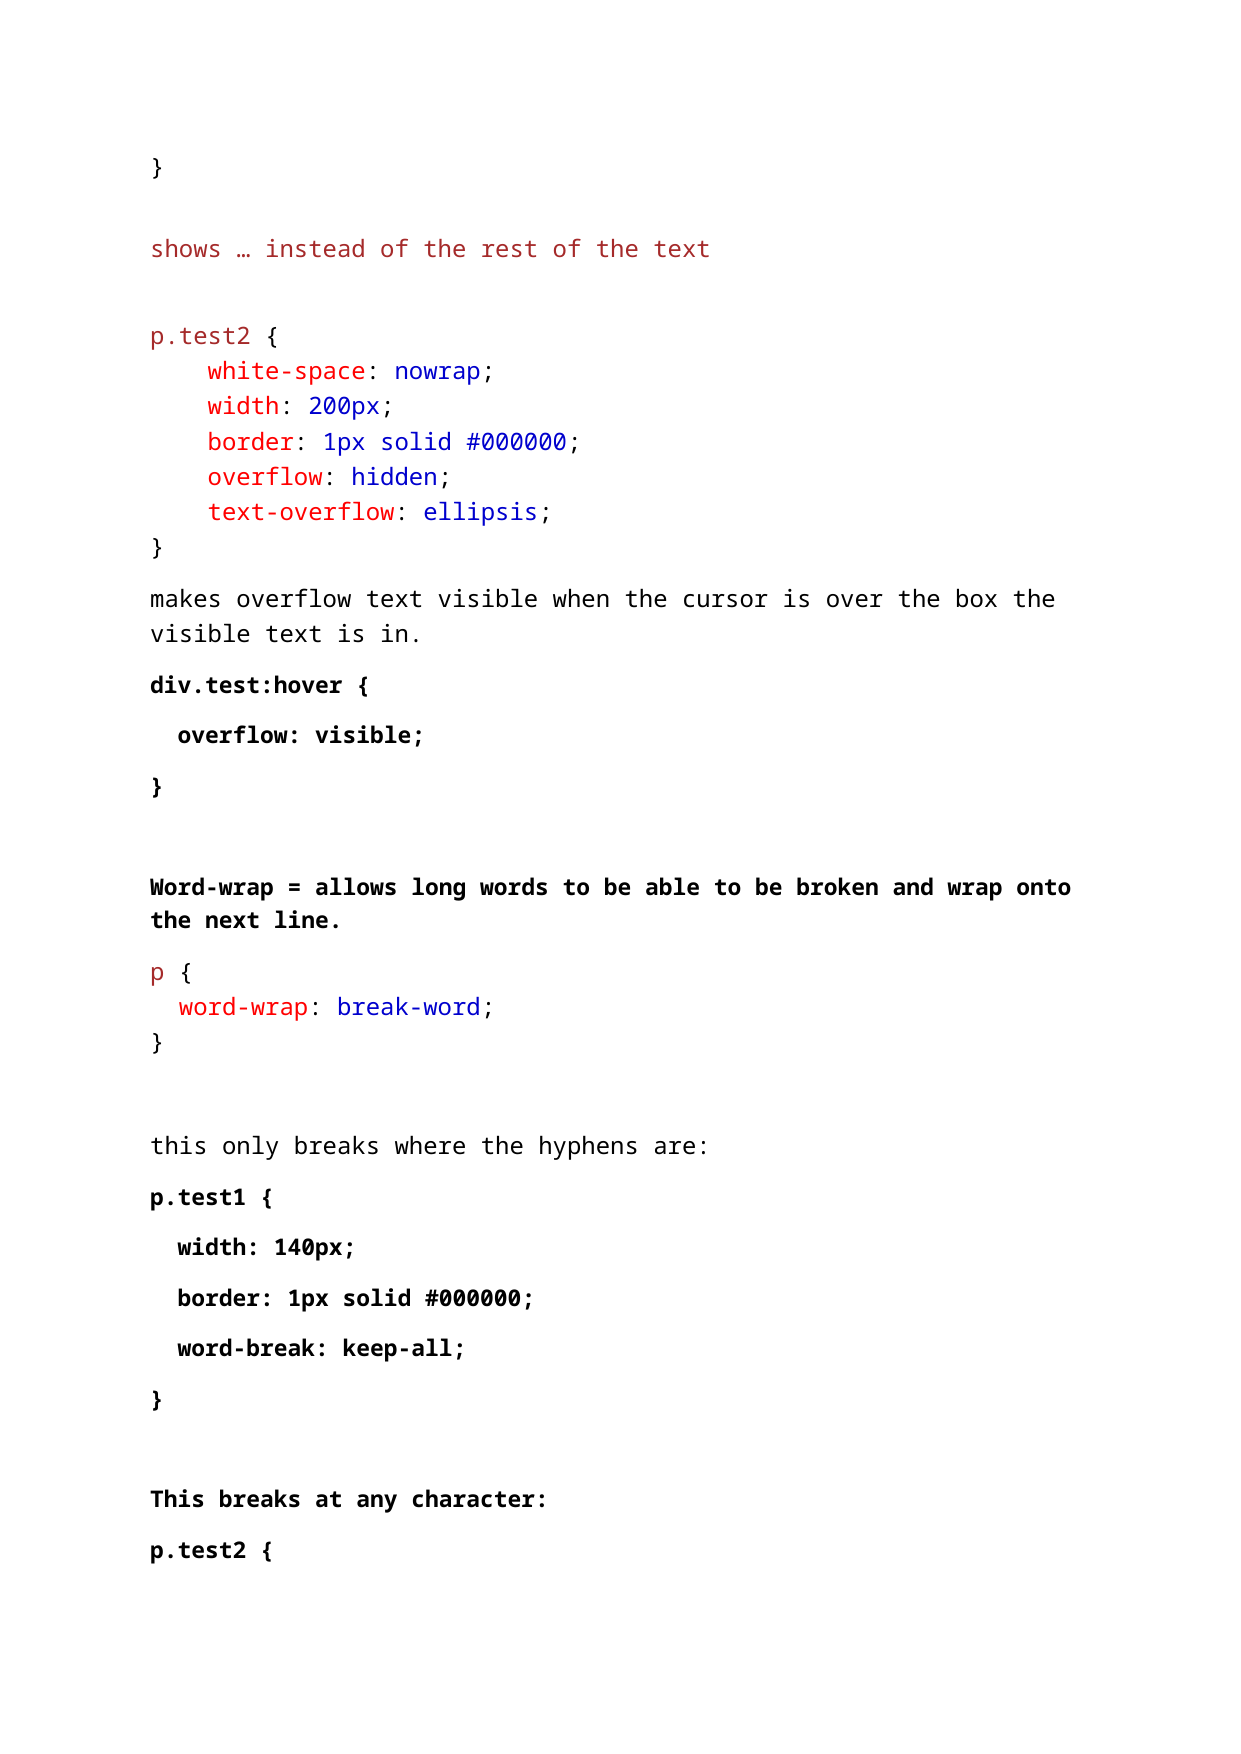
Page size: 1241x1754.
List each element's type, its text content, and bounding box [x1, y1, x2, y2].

text border: 1px solid #000000; [150, 1282, 1090, 1313]
text Word-wrap = allows long words to be able to be broken and wrap onto the next line. [150, 871, 1090, 936]
text makes overflow text visible when the cursor is over the box the visible text is in. [150, 582, 1090, 650]
text This breaks at any character: [150, 1483, 1090, 1514]
text this only breaks where the hyphens are: [150, 1129, 1090, 1162]
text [150, 150, 1090, 213]
text p.test2 { white-space: nowrap; width: 200px; border: 1px solid #000000; overflow: hidden; text-overflow: ellipsis; } [150, 283, 1090, 563]
text div.test:hover { [150, 669, 1090, 700]
text overflow: visible; [150, 719, 1090, 751]
text } [150, 770, 1090, 801]
text shows … instead of the rest of the text [150, 232, 1090, 264]
text word-break: keep-all; [150, 1332, 1090, 1363]
text p.test2 { [150, 1534, 1090, 1565]
text p { word-wrap: break-word; } [150, 955, 1090, 1058]
text } [150, 1382, 1090, 1414]
text p.test1 { [150, 1181, 1090, 1212]
text width: 140px; [150, 1231, 1090, 1262]
